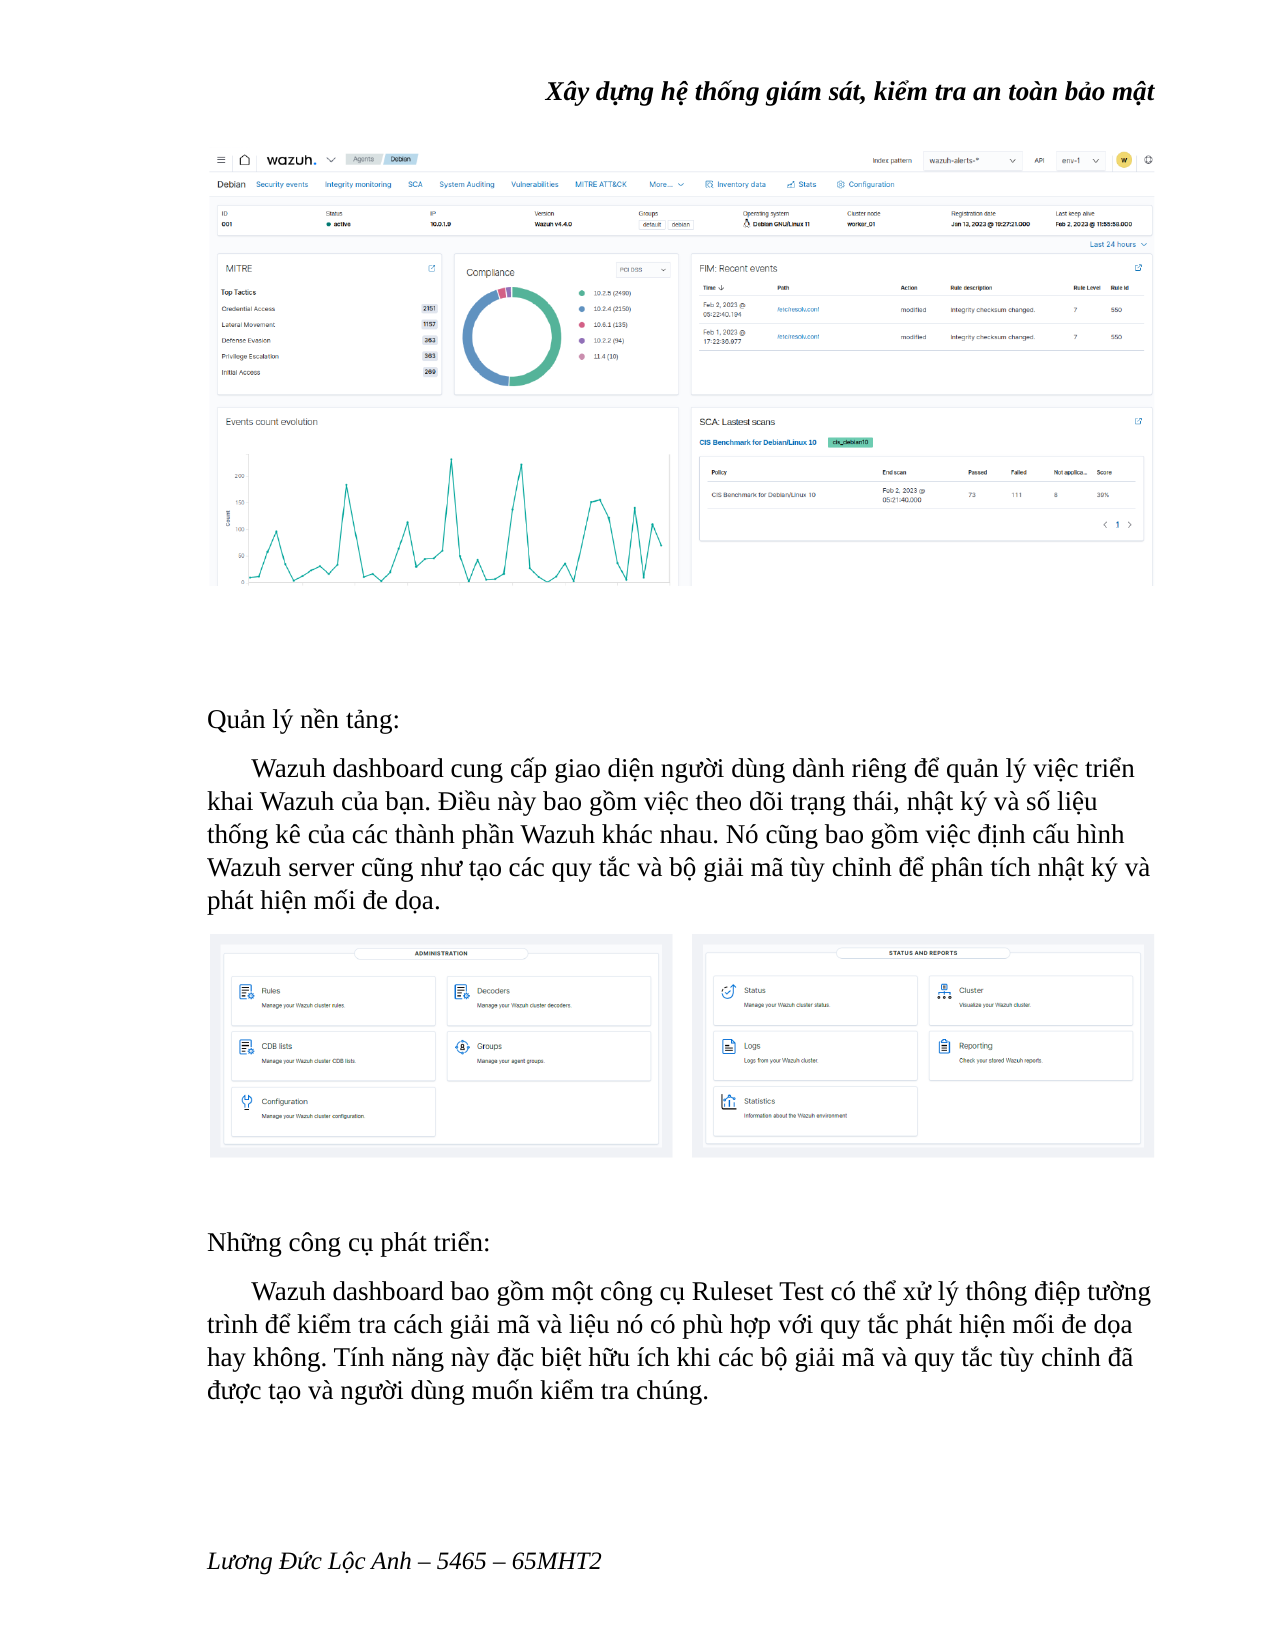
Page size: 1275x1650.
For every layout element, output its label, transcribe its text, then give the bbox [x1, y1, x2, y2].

picture [209, 933, 1155, 1158]
text Những công cụ phát triển: [207, 1226, 1157, 1257]
picture [209, 147, 1155, 586]
text Wazuh dashboard cung cấp giao diện người dùng dành riêng để quản lý việc triển khai Wazuh của bạn. Điều này bao gồm việc theo dõi trạng thái, nhật ký và số liệu thống kê của các thành phần Wazuh khác nhau. Nó cũng bao gồm việc định cấu hình Wazuh server cũng như tạo các quy tắc và bộ giải mã tùy chỉnh để phân tích nhật ký và phát hiện mối đe dọa. [207, 752, 1157, 915]
text Wazuh dashboard bao gồm một công cụ Ruleset Test có thể xử lý thông điệp tường trình để kiểm tra cách giải mã và liệu nó có phù hợp với quy tắc phát hiện mối đe dọa hay không. Tính năng này đặc biệt hữu ích khi các bộ giải mã và quy tắc tùy chỉnh đã được tạo và người dùng muốn kiểm tra chúng. [207, 1275, 1157, 1405]
text Quản lý nền tảng: [207, 703, 1157, 734]
